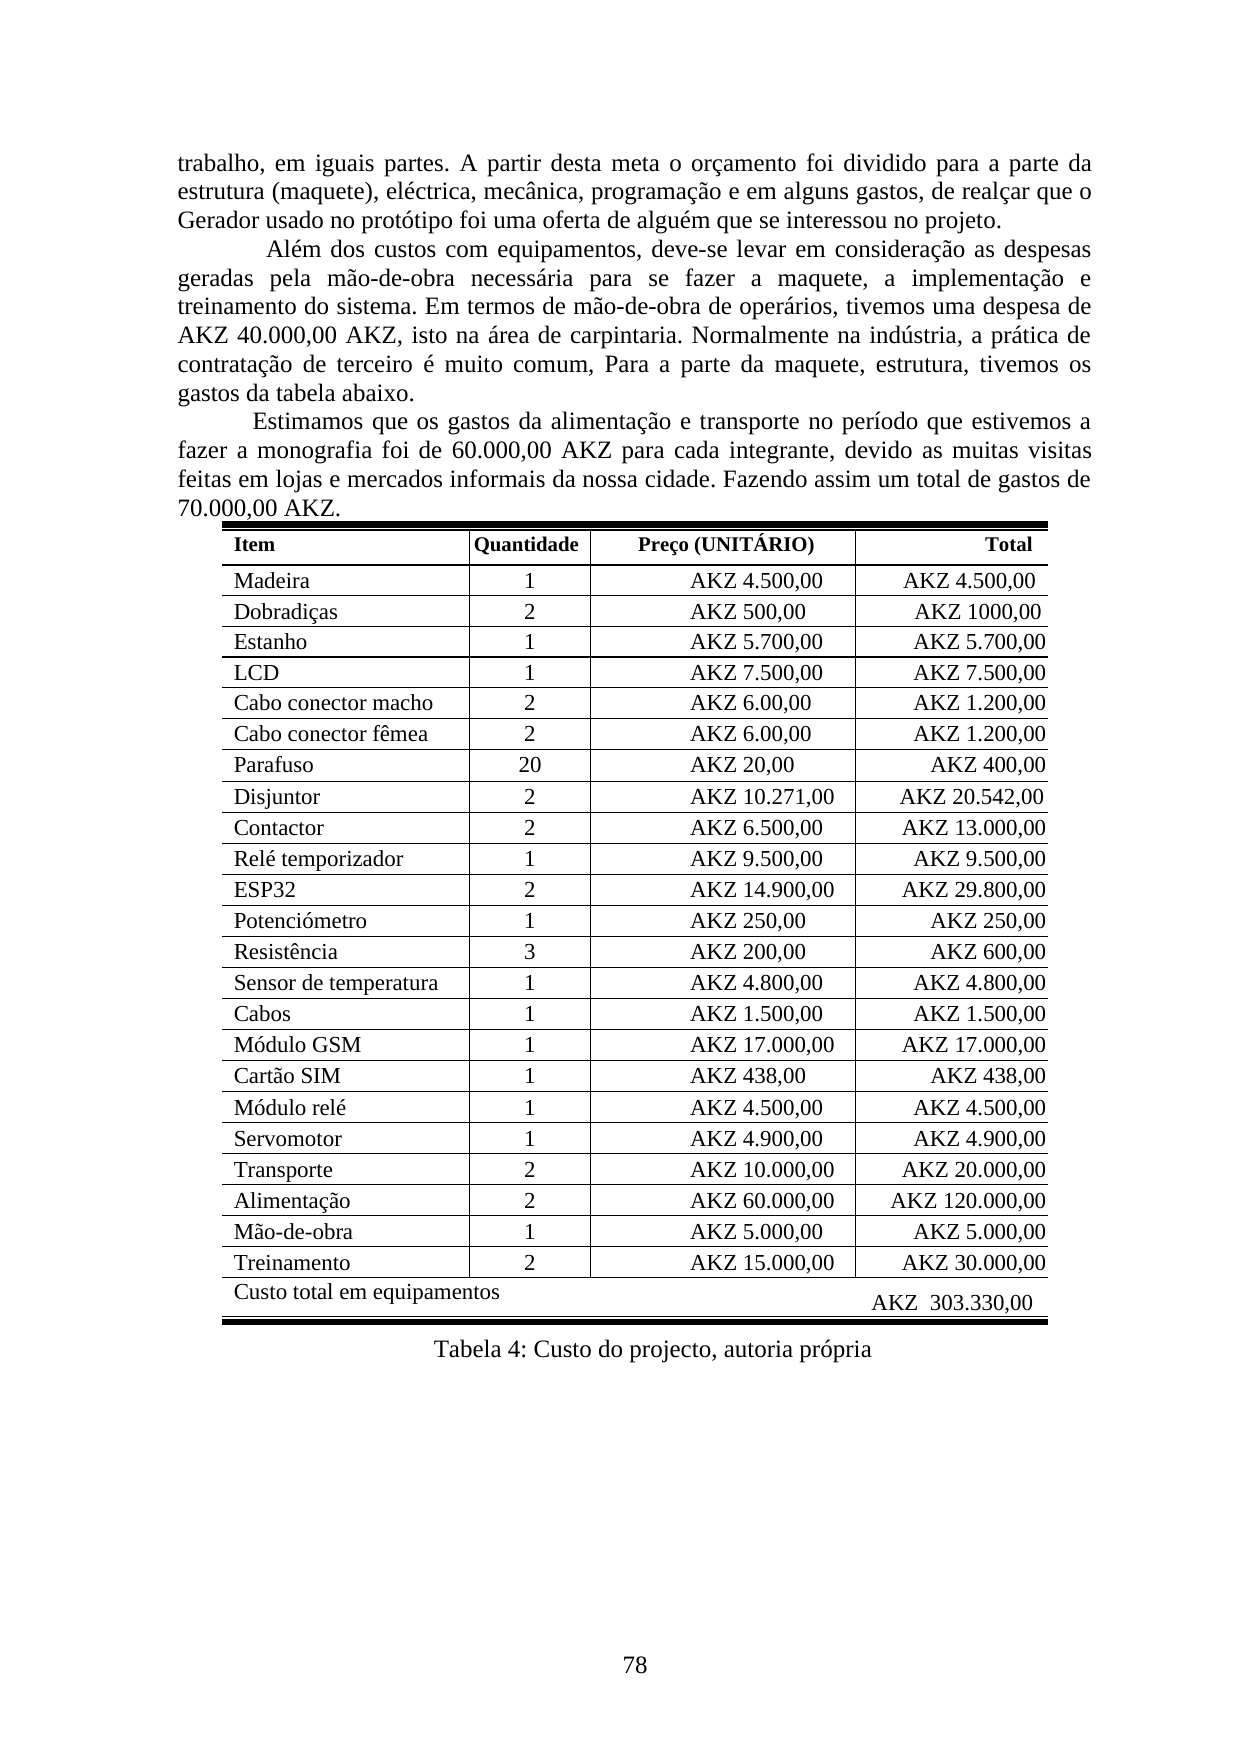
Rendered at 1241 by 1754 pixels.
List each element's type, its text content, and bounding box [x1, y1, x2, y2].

table_cell Disjuntor [222, 782, 469, 812]
table_cell AKZ 10.271,00 [591, 782, 855, 812]
table_cell AKZ 9.500,00 [856, 844, 1047, 874]
table_cell 1 [470, 658, 590, 687]
table_header Total [856, 531, 1047, 564]
table_cell AKZ 6.500,00 [591, 813, 855, 843]
table_cell AKZ 4.800,00 [591, 968, 855, 998]
table_cell AKZ 20.000,00 [856, 1154, 1047, 1184]
table_cell 1 [470, 1092, 590, 1122]
table_cell AKZ 17.000,00 [591, 1030, 855, 1060]
table_cell Cabo conector macho [222, 688, 469, 718]
table_cell AKZ 7.500,00 [856, 658, 1047, 687]
table_cell Parafuso [222, 750, 469, 781]
table_cell AKZ 1.200,00 [856, 688, 1047, 718]
table_cell Dobradiças [222, 596, 469, 626]
table_cell 1 [470, 1030, 590, 1060]
table_cell AKZ 4.800,00 [856, 968, 1047, 998]
table_cell 1 [470, 1123, 590, 1153]
table_cell AKZ 200,00 [591, 937, 855, 967]
table_cell 3 [470, 937, 590, 967]
table_header Quantidade [470, 531, 590, 564]
table_cell Relé temporizador [222, 844, 469, 874]
table_cell Alimentação [222, 1185, 469, 1215]
table_cell AKZ 60.000,00 [591, 1185, 855, 1215]
table_cell AKZ 13.000,00 [856, 813, 1047, 843]
table_cell AKZ 29.800,00 [856, 875, 1047, 905]
table_cell Resistência [222, 937, 469, 967]
table_cell AKZ 400,00 [856, 750, 1047, 781]
table_cell AKZ 600,00 [856, 937, 1047, 967]
table_cell AKZ 17.000,00 [856, 1030, 1047, 1060]
table_cell AKZ 1.500,00 [591, 999, 855, 1029]
table_cell AKZ 14.900,00 [591, 875, 855, 905]
table_cell Cartão SIM [222, 1061, 469, 1091]
table_cell Potenciómetro [222, 906, 469, 936]
table_cell AKZ 6.00,00 [591, 688, 855, 718]
table_cell 1 [470, 999, 590, 1029]
table_cell 1 [470, 906, 590, 936]
table_cell Contactor [222, 813, 469, 843]
table_cell AKZ 30.000,00 [856, 1247, 1047, 1277]
table_cell 2 [470, 1247, 590, 1277]
table_cell Cabo conector fêmea [222, 719, 469, 749]
table_cell AKZ 1.500,00 [856, 999, 1047, 1029]
table_cell AKZ 5.000,00 [591, 1216, 855, 1246]
table_cell AKZ 5.000,00 [856, 1216, 1047, 1246]
text Estimamos que os gastos da alimentação e transporte no período que estivemos a fazer a monografia foi de 60.000,00 AKZ para cada integrante, devido as muitas visitas feitas em lojas e mercados informais da nossa cidade. Fazendo assim um total de gastos de 70.000,00 AKZ. [177, 406, 1092, 521]
table_cell AKZ 303.330,00 [590, 1278, 1047, 1316]
table_header Preço (UNITÁRIO) [591, 531, 855, 564]
table_cell Cabos [222, 999, 469, 1029]
table_cell Módulo GSM [222, 1030, 469, 1060]
table_cell AKZ 500,00 [591, 596, 855, 626]
table_cell AKZ 438,00 [591, 1061, 855, 1091]
table_cell 2 [470, 688, 590, 718]
table_cell AKZ 5.700,00 [591, 627, 855, 656]
table_cell AKZ 15.000,00 [591, 1247, 855, 1277]
table_cell 1 [470, 1216, 590, 1246]
table_cell AKZ 1000,00 [856, 596, 1047, 626]
table_cell 2 [470, 782, 590, 812]
text Tabela 4: Custo do projecto, autoria própria [177, 1325, 1092, 1363]
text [177, 148, 1092, 234]
table_cell AKZ 120.000,00 [856, 1185, 1047, 1215]
table_cell LCD [222, 658, 469, 687]
table_cell Estanho [222, 627, 469, 656]
table_cell AKZ 6.00,00 [591, 719, 855, 749]
table_cell Mão-de-obra [222, 1216, 469, 1246]
table_cell AKZ 4.900,00 [591, 1123, 855, 1153]
table_cell AKZ 4.500,00 [591, 1092, 855, 1122]
table_cell 2 [470, 1154, 590, 1184]
table_cell AKZ 4.900,00 [856, 1123, 1047, 1153]
table_cell 2 [470, 813, 590, 843]
table_cell 1 [470, 566, 590, 595]
table_cell AKZ 9.500,00 [591, 844, 855, 874]
table_cell AKZ 10.000,00 [591, 1154, 855, 1184]
table_cell Transporte [222, 1154, 469, 1184]
table_cell AKZ 4.500,00 [591, 566, 855, 595]
table_cell AKZ 4.500,00 [856, 566, 1047, 595]
table_cell 2 [470, 719, 590, 749]
table_cell Sensor de temperatura [222, 968, 469, 998]
table_cell 1 [470, 627, 590, 656]
table_cell 2 [470, 1185, 590, 1215]
table_cell 2 [470, 596, 590, 626]
table_cell Madeira [222, 566, 469, 595]
table_cell AKZ 20,00 [591, 750, 855, 781]
table_cell AKZ 1.200,00 [856, 719, 1047, 749]
table_cell Treinamento [222, 1247, 469, 1277]
table_cell Servomotor [222, 1123, 469, 1153]
text Além dos custos com equipamentos, deve-se levar em consideração as despesas geradas pela mão-de-obra necessária para se fazer a maquete, a implementação e treinamento do sistema. Em termos de mão-de-obra de operários, tivemos uma despesa de AKZ 40.000,00 AKZ, isto na área de carpintaria. Normalmente na indústria, a prática de contratação de terceiro é muito comum, Para a parte da maquete, estrutura, tivemos os gastos da tabela abaixo. [177, 234, 1092, 406]
table_cell AKZ 250,00 [591, 906, 855, 936]
table_cell 20 [470, 750, 590, 781]
table_cell 1 [470, 1061, 590, 1091]
table_cell 1 [470, 844, 590, 874]
table_cell AKZ 5.700,00 [856, 627, 1047, 656]
table_cell AKZ 20.542,00 [856, 782, 1047, 812]
table_cell ESP32 [222, 875, 469, 905]
table_cell AKZ 250,00 [856, 906, 1047, 936]
table_cell 2 [470, 875, 590, 905]
table_header Item [222, 531, 469, 564]
table_cell AKZ 438,00 [856, 1061, 1047, 1091]
table_cell Custo total em equipamentos [222, 1278, 590, 1316]
table_cell AKZ 4.500,00 [856, 1092, 1047, 1122]
table_cell AKZ 7.500,00 [591, 658, 855, 687]
table_cell Módulo relé [222, 1092, 469, 1122]
table_cell 1 [470, 968, 590, 998]
